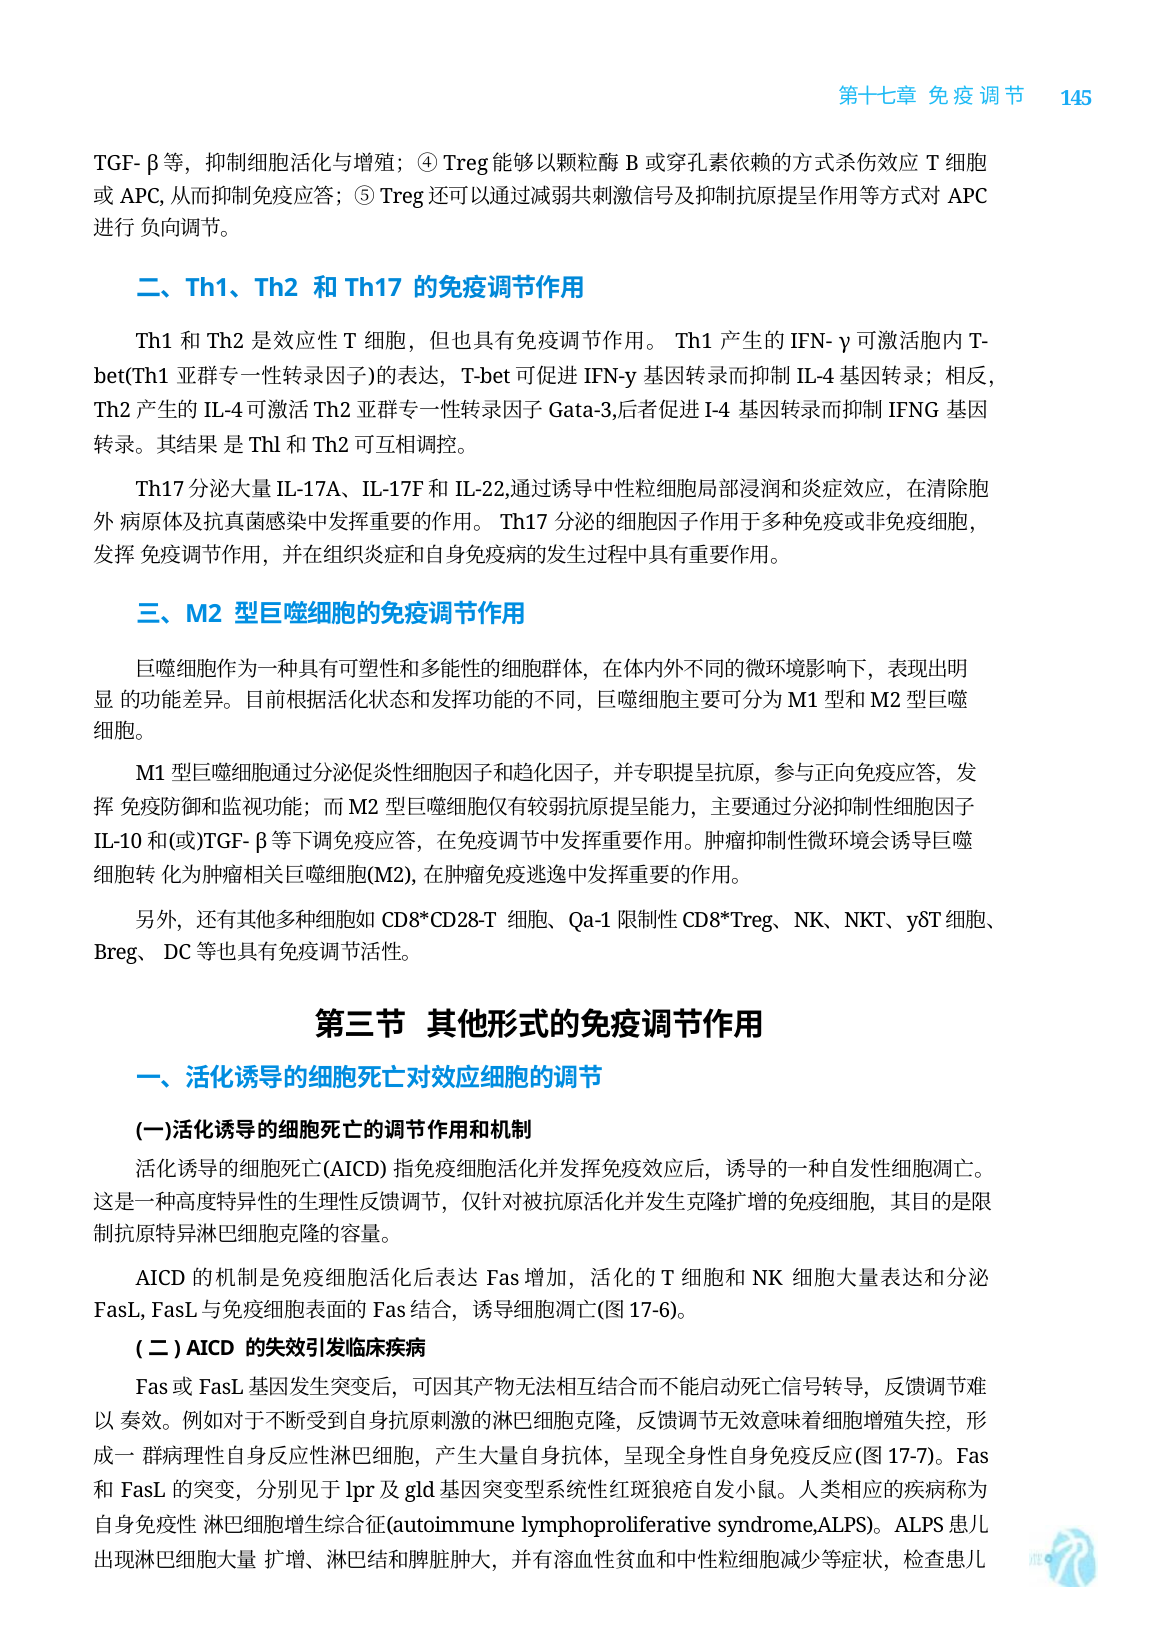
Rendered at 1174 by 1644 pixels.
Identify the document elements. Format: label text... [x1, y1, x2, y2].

text M1 型巨噬细胞通过分泌促炎性细胞因子和趋化因子，并专职提呈抗原，参与正向免疫应答，发挥 免疫防御和监视功能；而M2 型巨噬细胞仅有较弱抗原提呈能力，主要通过分泌抑制性细胞因子IL-10 和(或)TGF- β等下调免疫应答，在免疫调节中发挥重要作用。肿瘤抑制性微环境会诱导巨噬细胞转 化为肿瘤相关巨噬细胞(M2), 在肿瘤免疫逃逸中发挥重要的作用。 [94, 756, 988, 889]
text 第十七章 免 疫 调 节 145 [94, 79, 1094, 109]
text ( 二 ) AICD 的失效引发临床疾病 [136, 1333, 1098, 1361]
text TGF- β等，抑制细胞活化与增殖；④Treg能够以颗粒酶 B 或穿孔素依赖的方式杀伤效应 T 细胞或 APC, 从而抑制免疫应答；⑤Treg还可以通过减弱共刺激信号及抑制抗原提呈作用等方式对 APC 进行 负向调节。 [94, 147, 988, 242]
text 一、活化诱导的细胞死亡对效应细胞的调节 [136, 1060, 1098, 1093]
text 第三节 其他形式的免疫调节作用 [314, 1002, 1098, 1043]
text (一)活化诱导的细胞死亡的调节作用和机制 [136, 1115, 1098, 1143]
text AICD 的机制是免疫细胞活化后表达 Fas增加，活化的T 细胞和NK 细胞大量表达和分泌 FasL, FasL与免疫细胞表面的 Fas结合，诱导细胞凋亡(图17-6)。 [94, 1261, 989, 1324]
text 活化诱导的细胞死亡(AICD) 指免疫细胞活化并发挥免疫效应后，诱导的一种自发性细胞凋亡。 这是一种高度特异性的生理性反馈调节，仅针对被抗原活化并发生克隆扩增的免疫细胞，其目的是限 制抗原特异淋巴细胞克隆的容量。 [94, 1153, 997, 1248]
picture [1029, 1525, 1098, 1587]
text 另外，还有其他多种细胞如 CD8*CD28-T 细胞、Qa-1 限制性CD8*Treg、NK、NKT、yδT细胞、Breg、 DC 等也具有免疫调节活性。 [94, 903, 994, 966]
text Th17分泌大量IL-17A、IL-17F和 IL-22,通过诱导中性粒细胞局部浸润和炎症效应，在清除胞外 病原体及抗真菌感染中发挥重要的作用。 Th17 分泌的细胞因子作用于多种免疫或非免疫细胞，发挥 免疫调节作用，并在组织炎症和自身免疫病的发生过程中具有重要作用。 [94, 473, 990, 569]
text 巨噬细胞作为一种具有可塑性和多能性的细胞群体，在体内外不同的微环境影响下，表现出明显 的功能差异。目前根据活化状态和发挥功能的不同，巨噬细胞主要可分为M1 型和M2 型巨噬细胞。 [94, 652, 988, 745]
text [94, 1370, 989, 1573]
text 二、Th1、Th2 和 Th17 的免疫调节作用 [136, 270, 1098, 303]
text Th1 和Th2 是效应性T 细胞，但也具有免疫调节作用。 Th1 产生的IFN- γ可激活胞内T-bet(Th1 亚群专一性转录因子)的表达，T-bet可促进IFN-y 基因转录而抑制IL-4基因转录；相反，Th2 产生的 IL-4可激活Th2 亚群专一性转录因子Gata-3,后者促进I-4 基因转录而抑制IFNG 基因转录。其结果 是Thl 和 Th2 可互相调控。 [94, 324, 989, 459]
text 三、M2 型巨噬细胞的免疫调节作用 [136, 595, 1098, 629]
